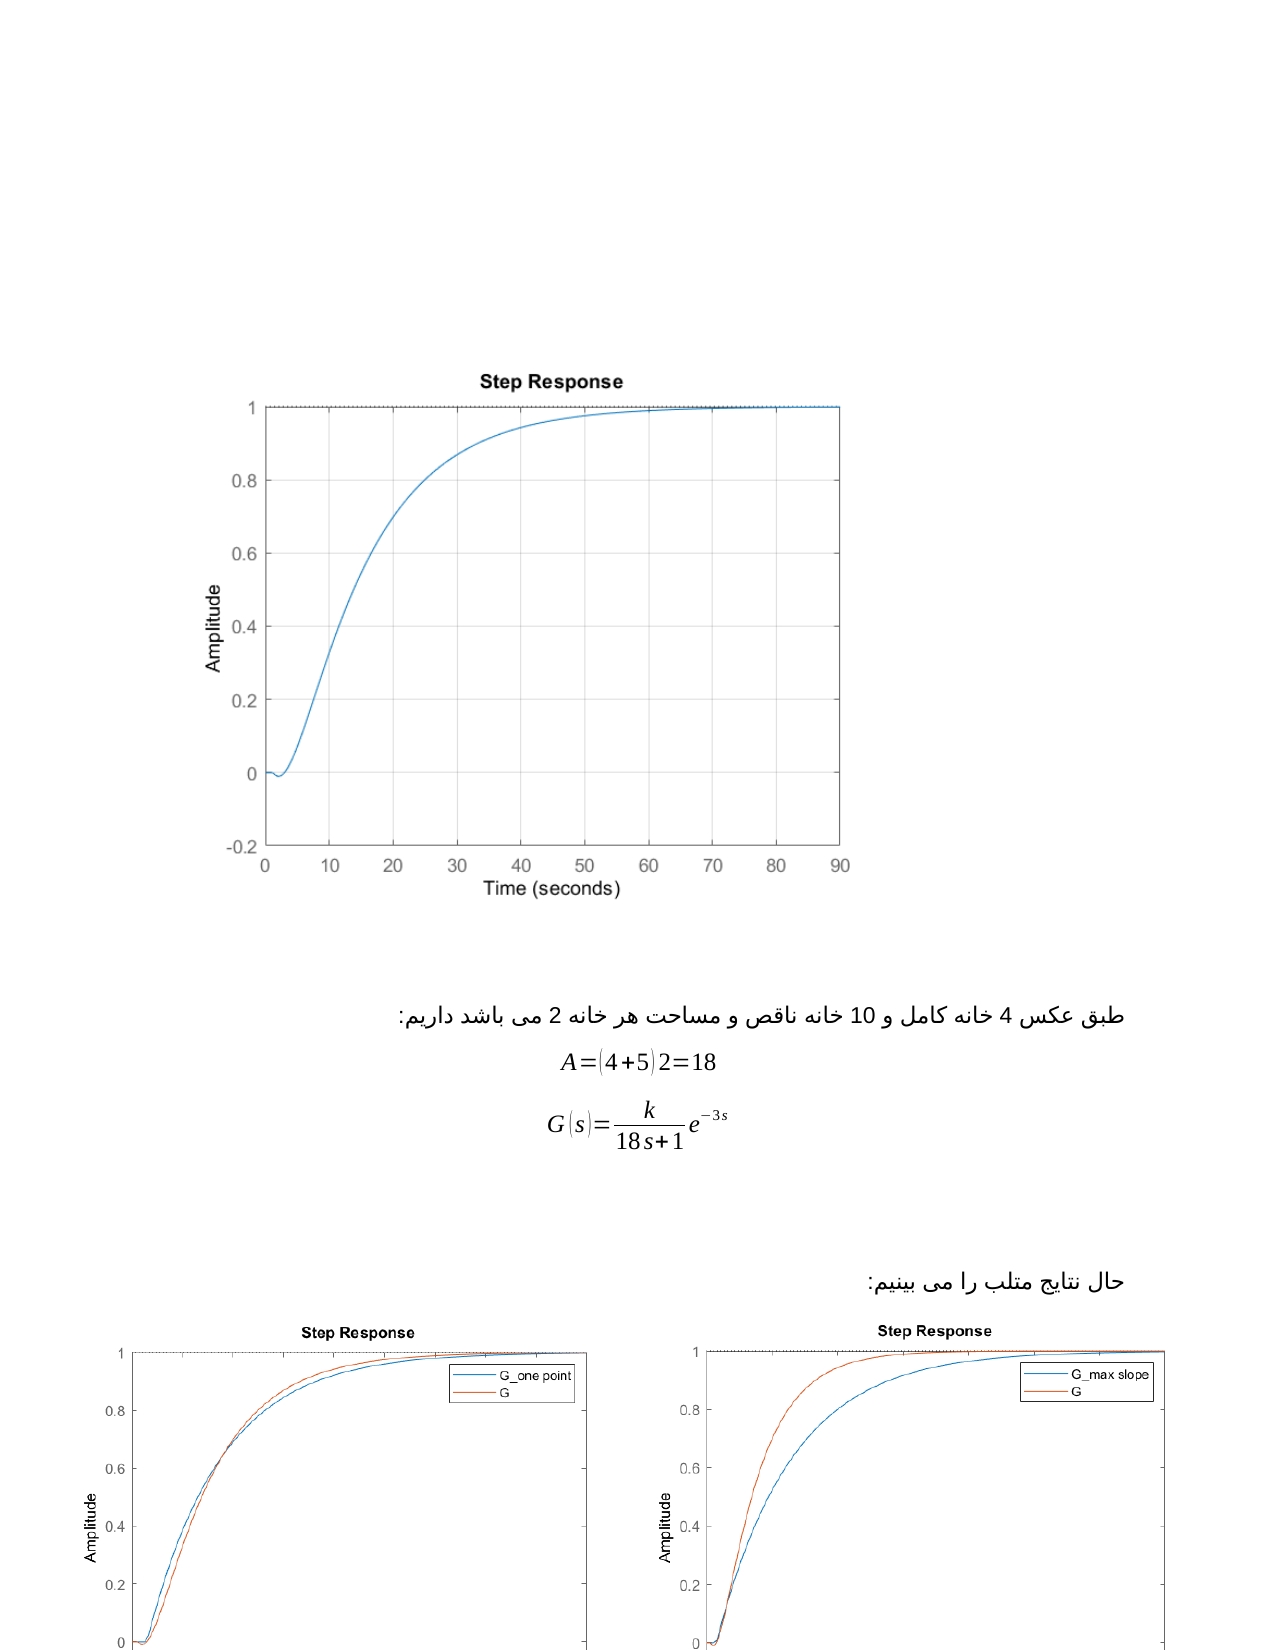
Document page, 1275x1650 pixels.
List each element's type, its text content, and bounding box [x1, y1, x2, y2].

picture [41, 1296, 1222, 1650]
text حال نتایج متلب را می بینیم: [150, 1268, 1125, 1295]
text طبق عکس 4 خانه کامل و 10 خانه ناقص و مساحت هر خانه 2 می باشد داریم: [150, 1002, 1125, 1028]
picture [150, 337, 912, 909]
